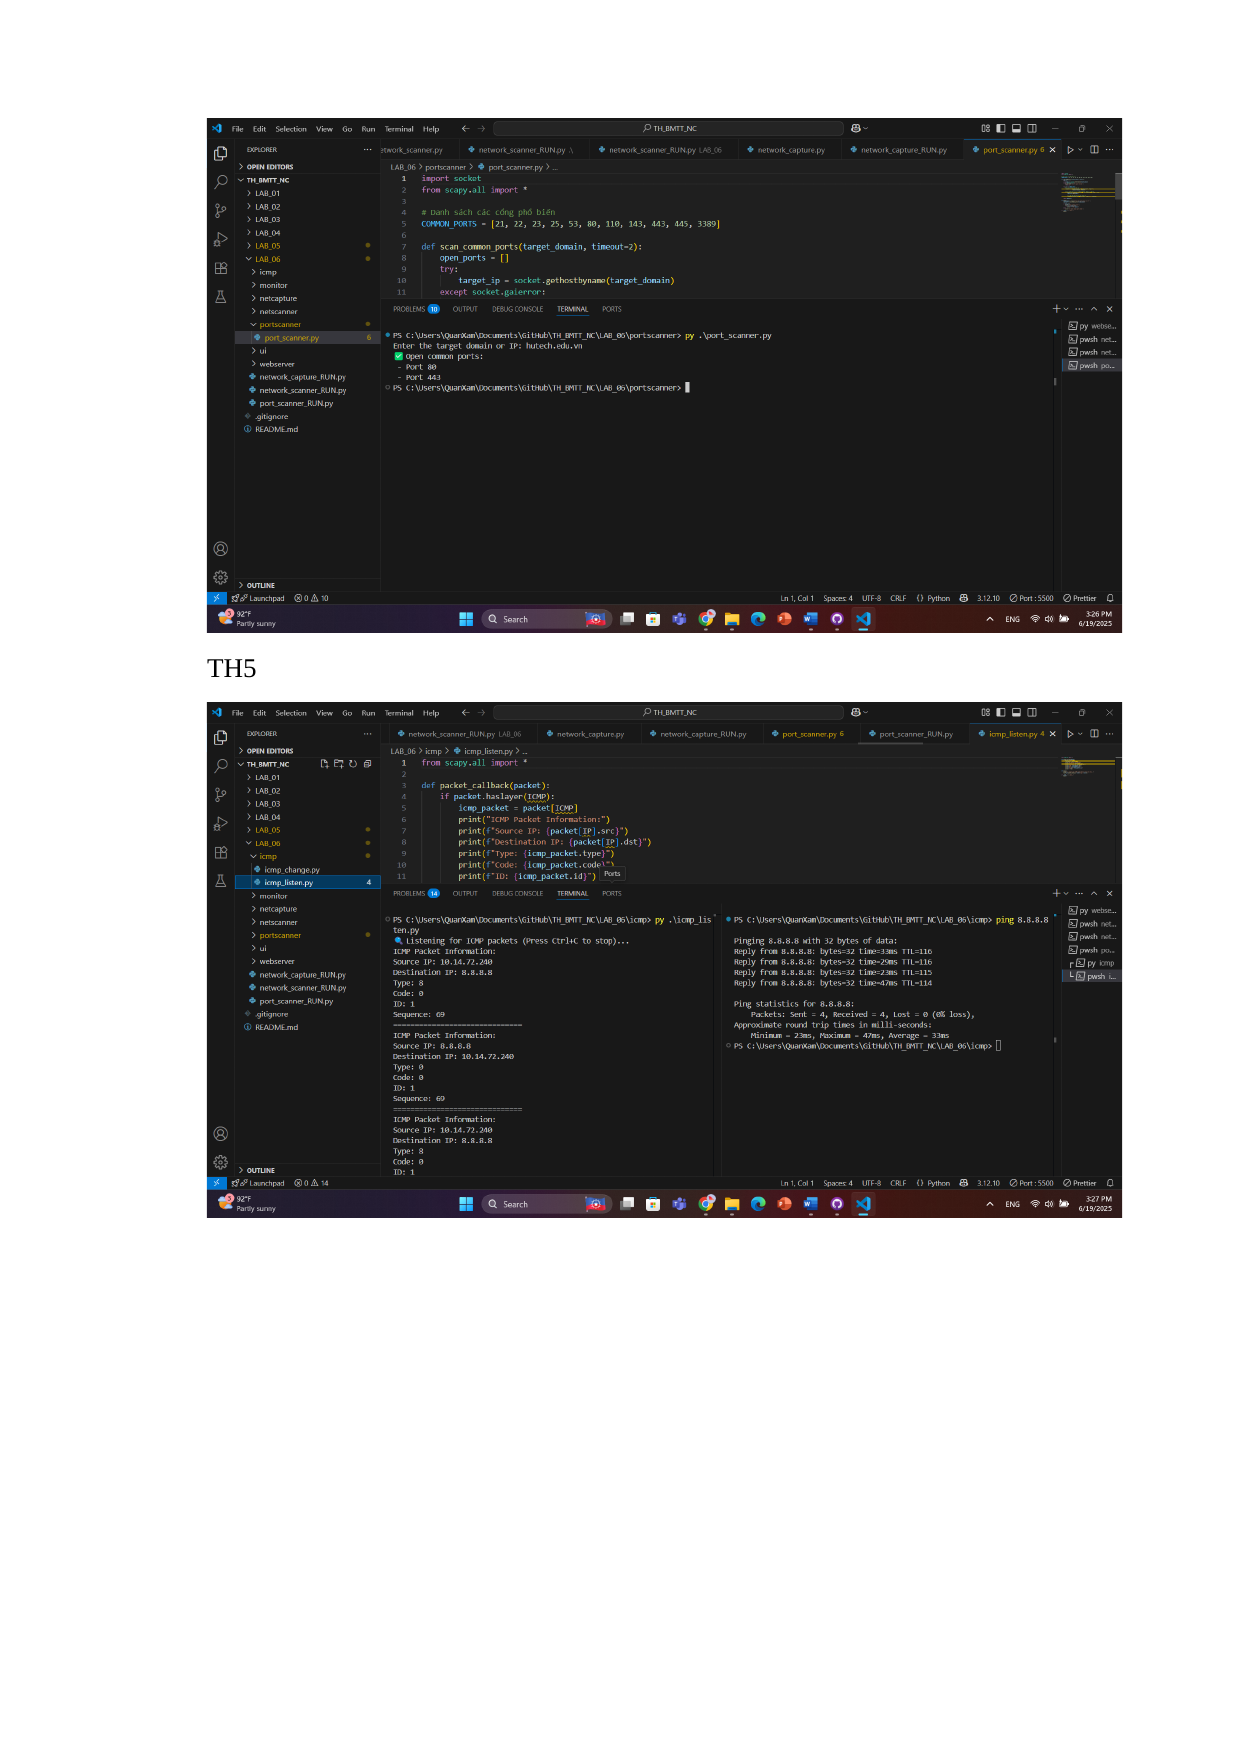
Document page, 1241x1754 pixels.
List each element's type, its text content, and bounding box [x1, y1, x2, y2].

text TH5 [207, 652, 1122, 683]
picture [206, 118, 1123, 633]
picture [206, 702, 1123, 1218]
